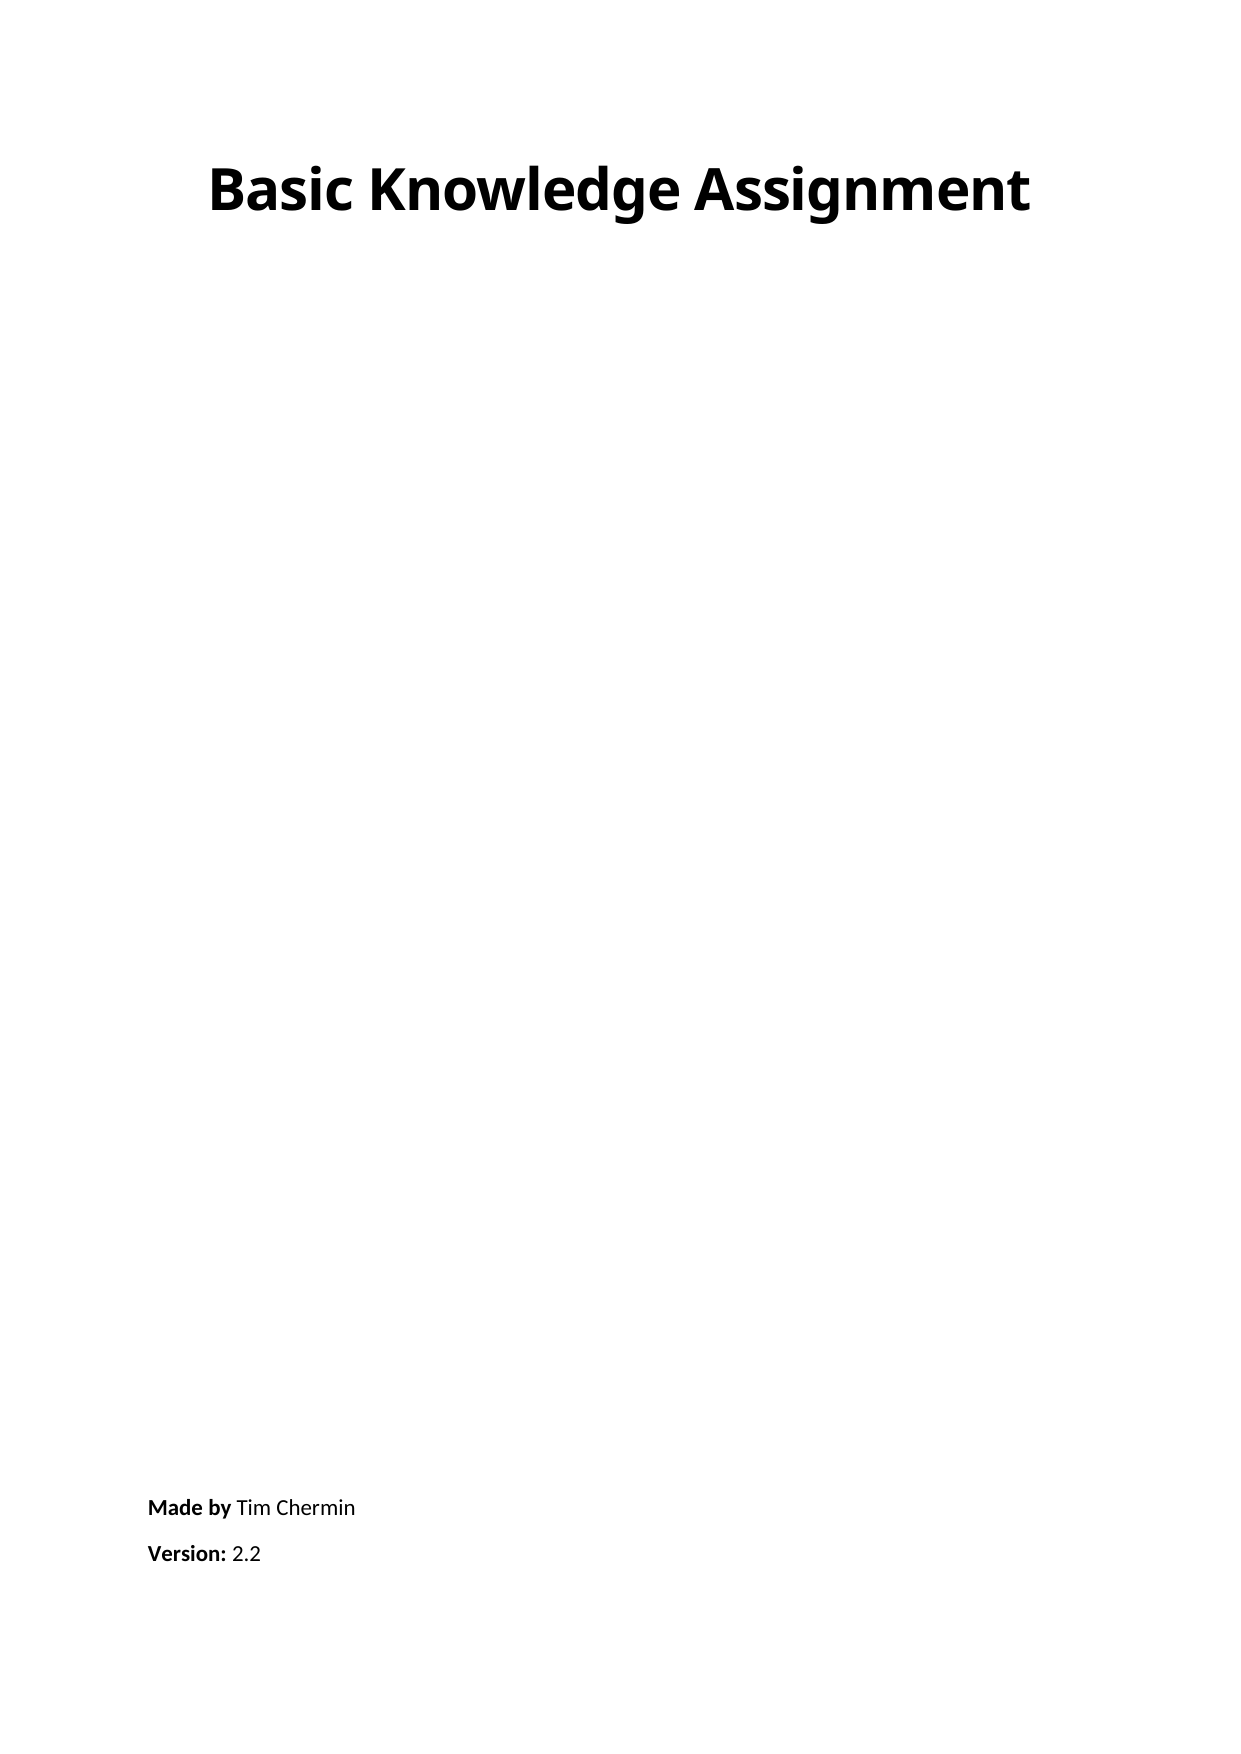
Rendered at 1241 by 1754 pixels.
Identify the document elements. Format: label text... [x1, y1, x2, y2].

title Basic Knowledge Assignment [148, 148, 1093, 227]
text Made by Tim Chermin [148, 1493, 1093, 1521]
text Version: 2.2 [148, 1539, 1093, 1568]
